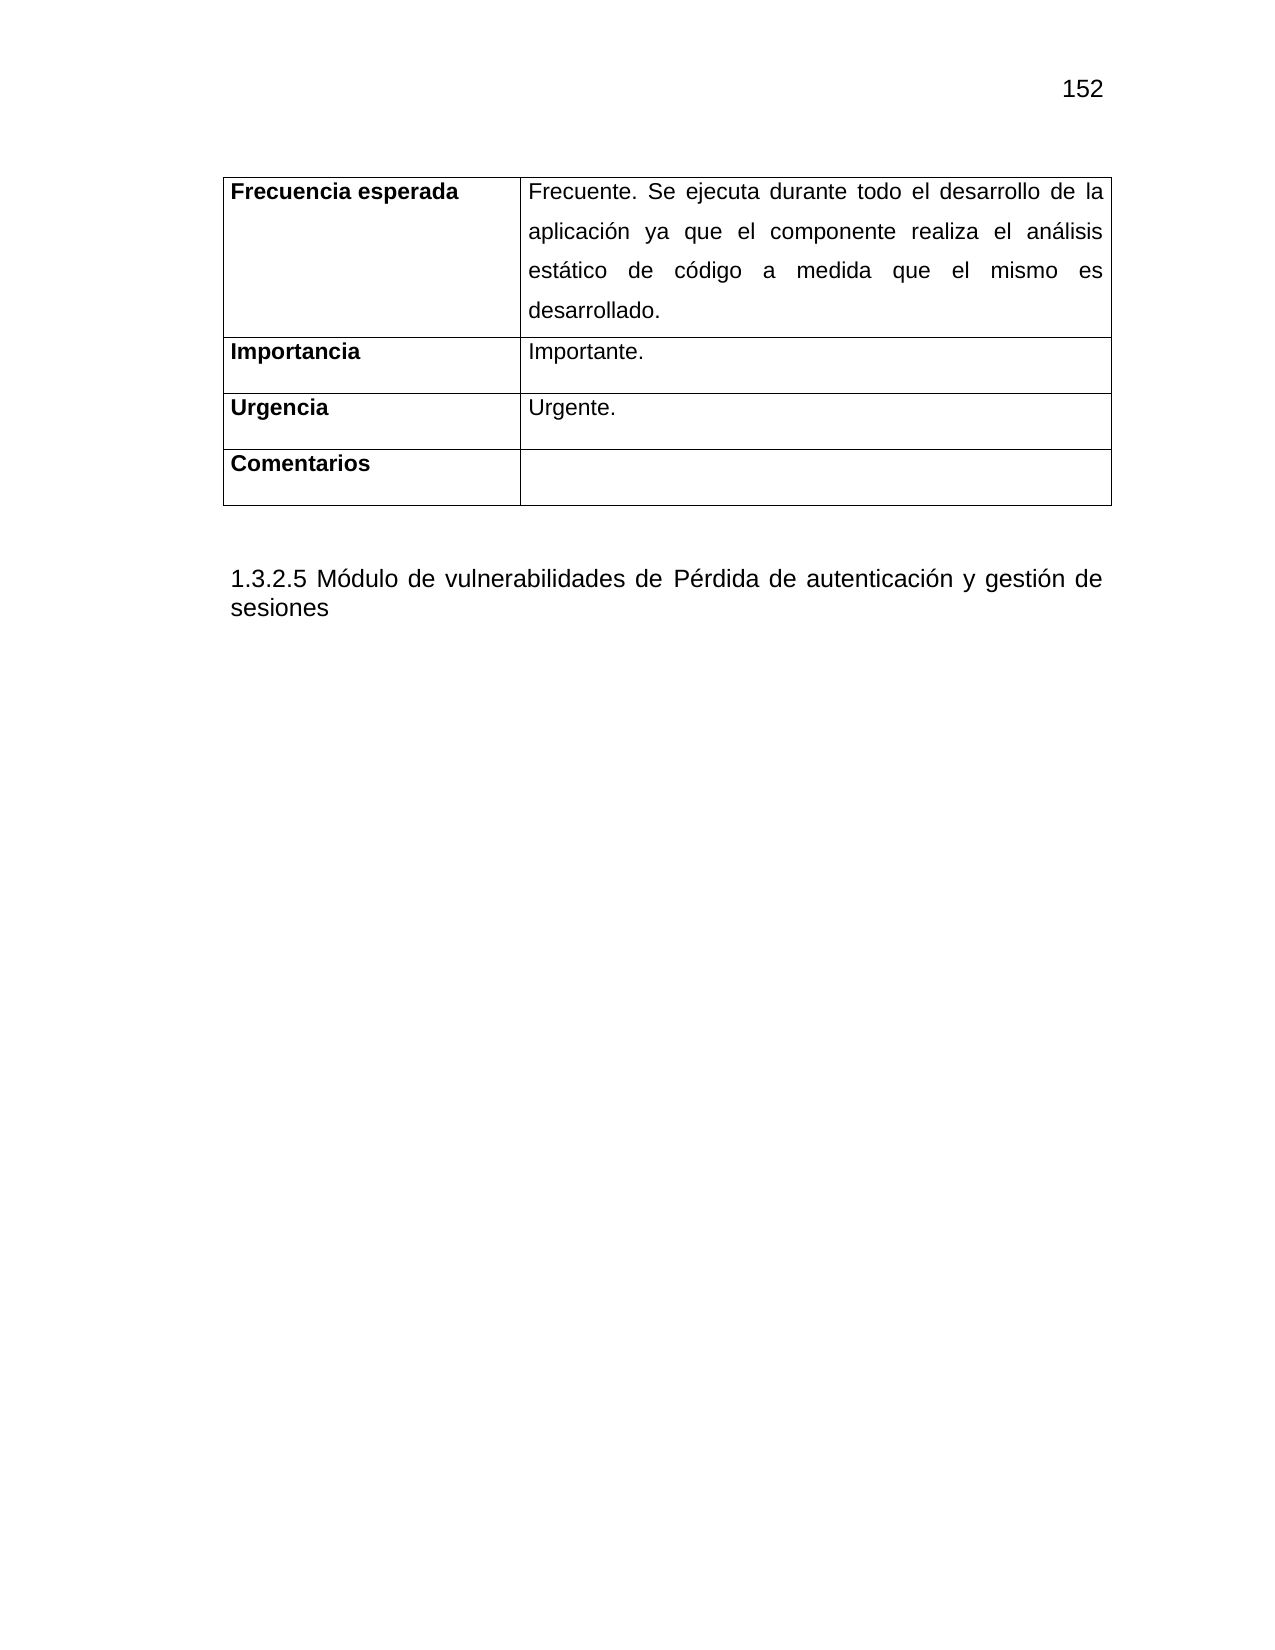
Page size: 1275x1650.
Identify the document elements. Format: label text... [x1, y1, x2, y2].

table_cell Importancia [224, 338, 520, 393]
table_cell Frecuencia esperada [224, 178, 520, 337]
table_cell Comentarios [224, 450, 520, 505]
table_cell Frecuente. Se ejecuta durante todo el desarrollo de la aplicación ya que el componente realiza el análisis estático de código a medida que el mismo es desarrollado. [521, 178, 1111, 337]
table_cell Urgencia [224, 394, 520, 449]
table_cell Importante. [521, 338, 1111, 393]
text 1.3.2.5 Módulo de vulnerabilidades de Pérdida de autenticación y gestión de sesiones [230, 564, 1104, 621]
table_cell Urgente. [521, 394, 1111, 449]
table_cell [521, 450, 1111, 505]
